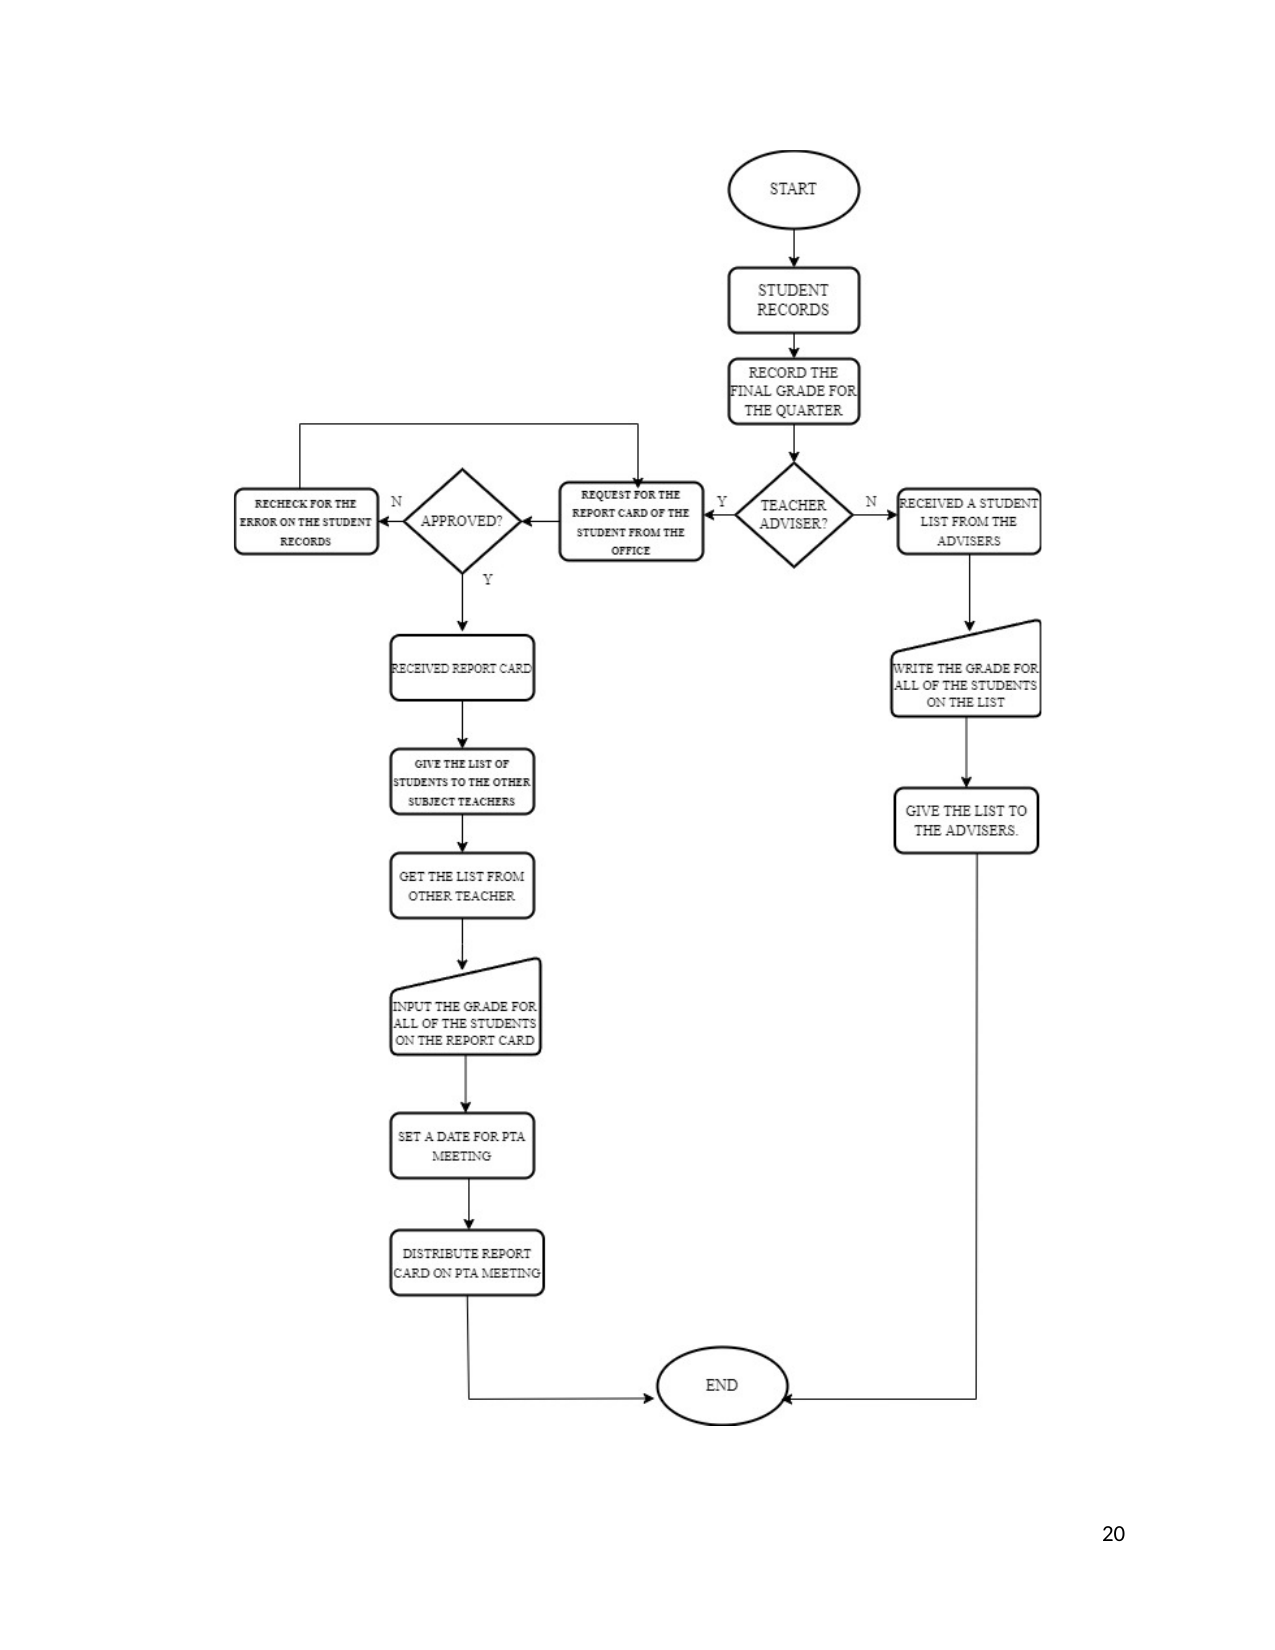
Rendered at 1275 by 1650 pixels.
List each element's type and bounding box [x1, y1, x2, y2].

picture [233, 150, 1042, 1426]
